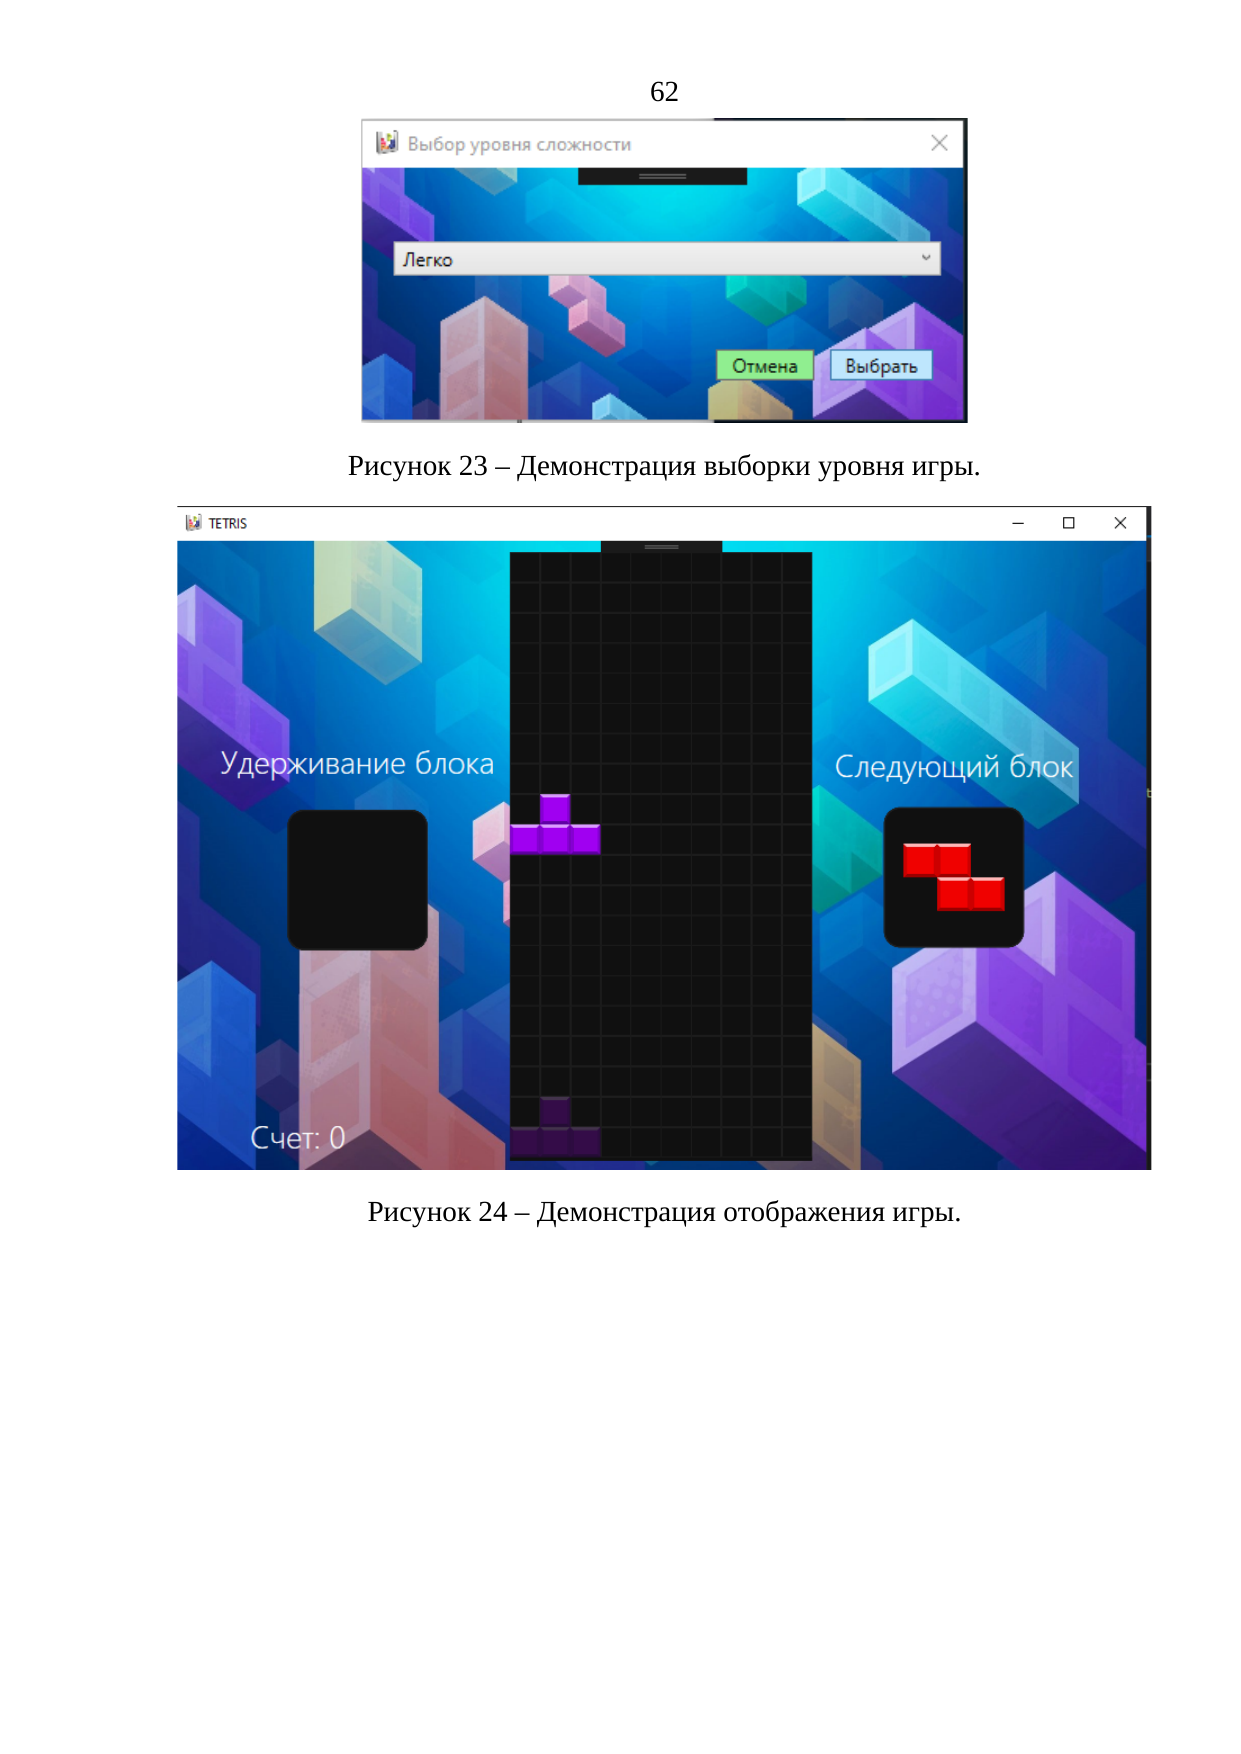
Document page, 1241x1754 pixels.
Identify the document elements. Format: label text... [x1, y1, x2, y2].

picture [361, 118, 968, 423]
text Рисунок 23 – Демонстрация выборки уровня игры. [177, 448, 1152, 481]
text Рисунок 24 – Демонстрация отображения игры. [177, 1194, 1152, 1228]
picture [177, 506, 1152, 1170]
